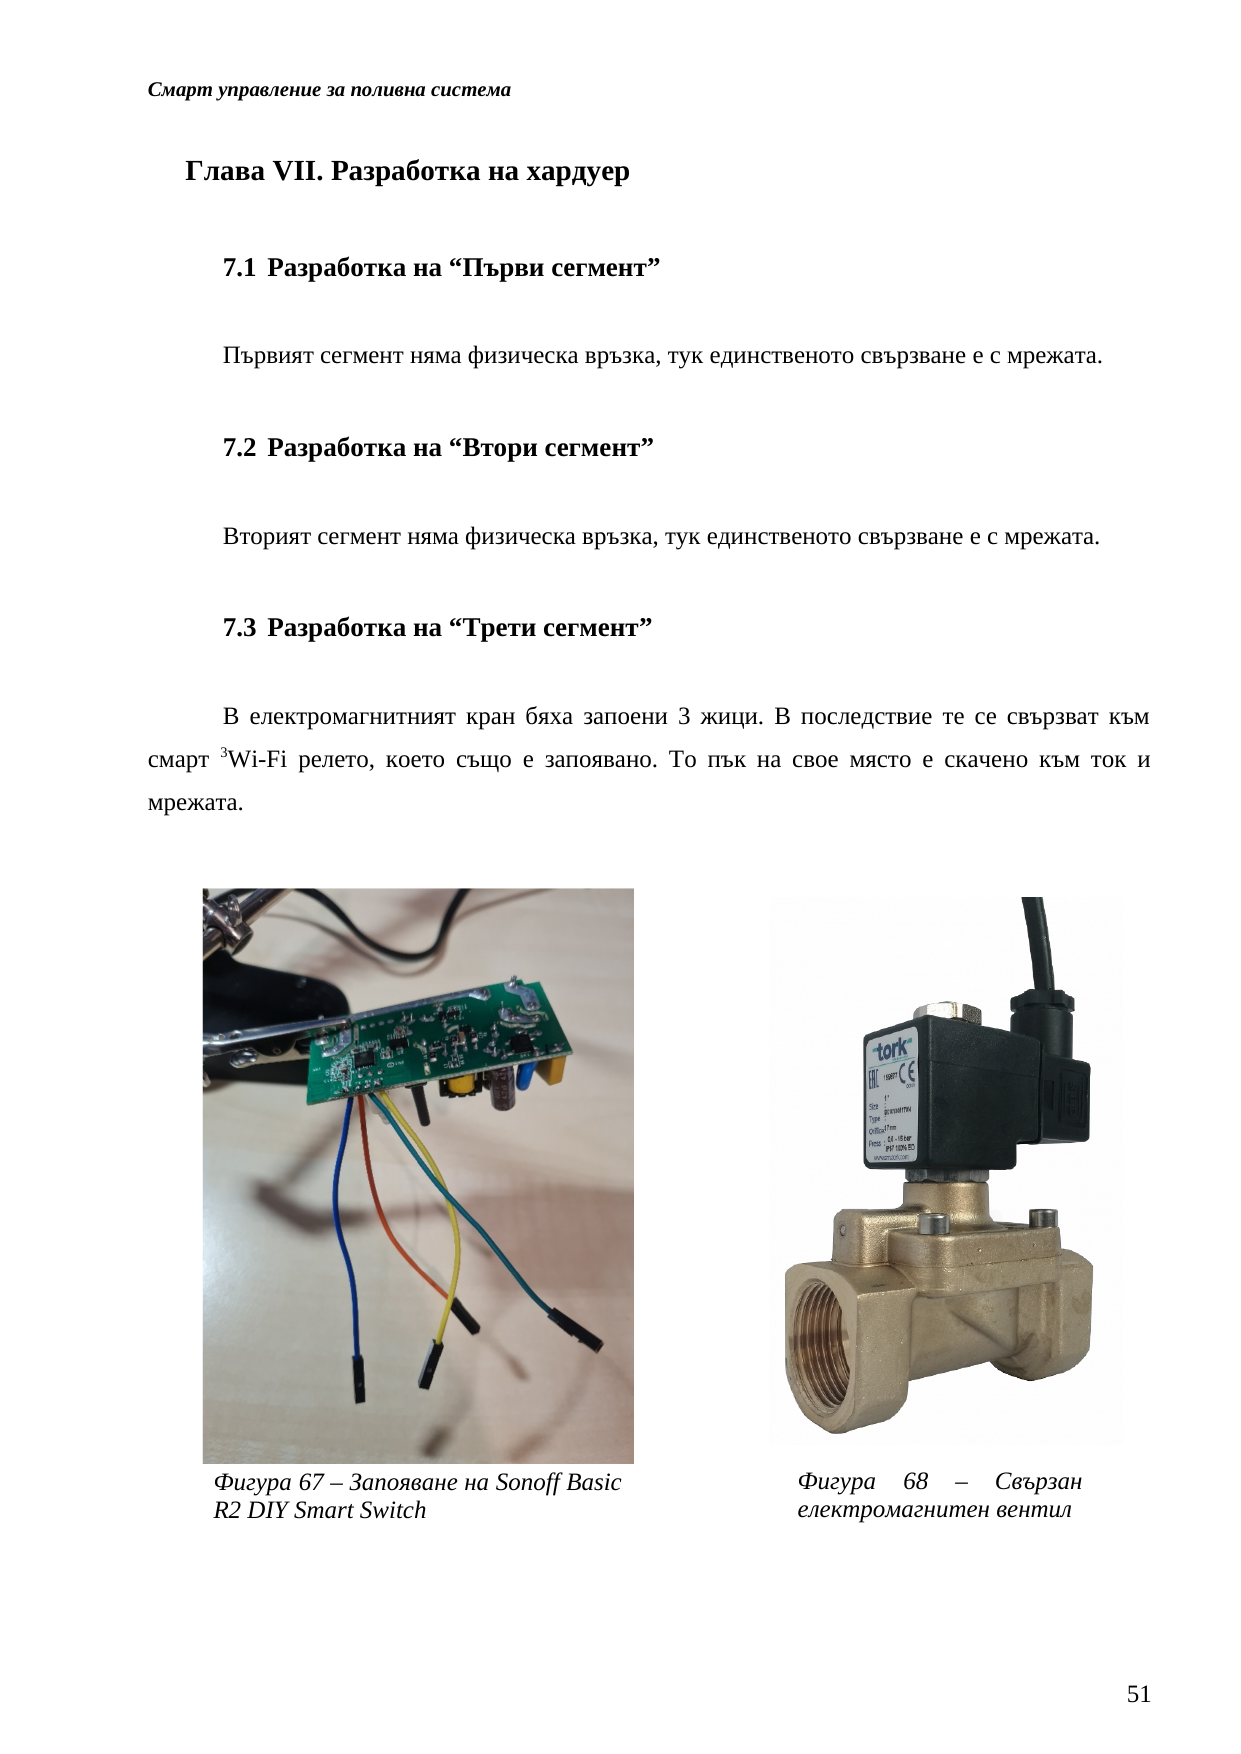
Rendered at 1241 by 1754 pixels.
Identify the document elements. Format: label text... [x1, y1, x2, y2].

subtitle Разработка на “Първи сегмент” [223, 251, 1152, 282]
subtitle Разработка на “Втори сегмент” [223, 431, 1152, 462]
picture [203, 889, 634, 1463]
text Вторият сегмент няма физическа връзка, тук единственото свързване е с мрежата. [148, 521, 1152, 549]
text В електромагнитният кран бяха запоени 3 жици. В последствие те се свързват към смарт 3Wi-Fi релето, което също е запоявано. То пък на свое място е скачено към ток и мрежата. [148, 701, 1152, 816]
text Първият сегмент няма физическа връзка, тук единственото свързване е с мрежата. [148, 341, 1152, 369]
picture [769, 897, 1124, 1445]
subtitle Разработка на “Трети сегмент” [223, 611, 1152, 642]
subtitle Глава VII. Разработка на хардуер [185, 153, 1152, 187]
